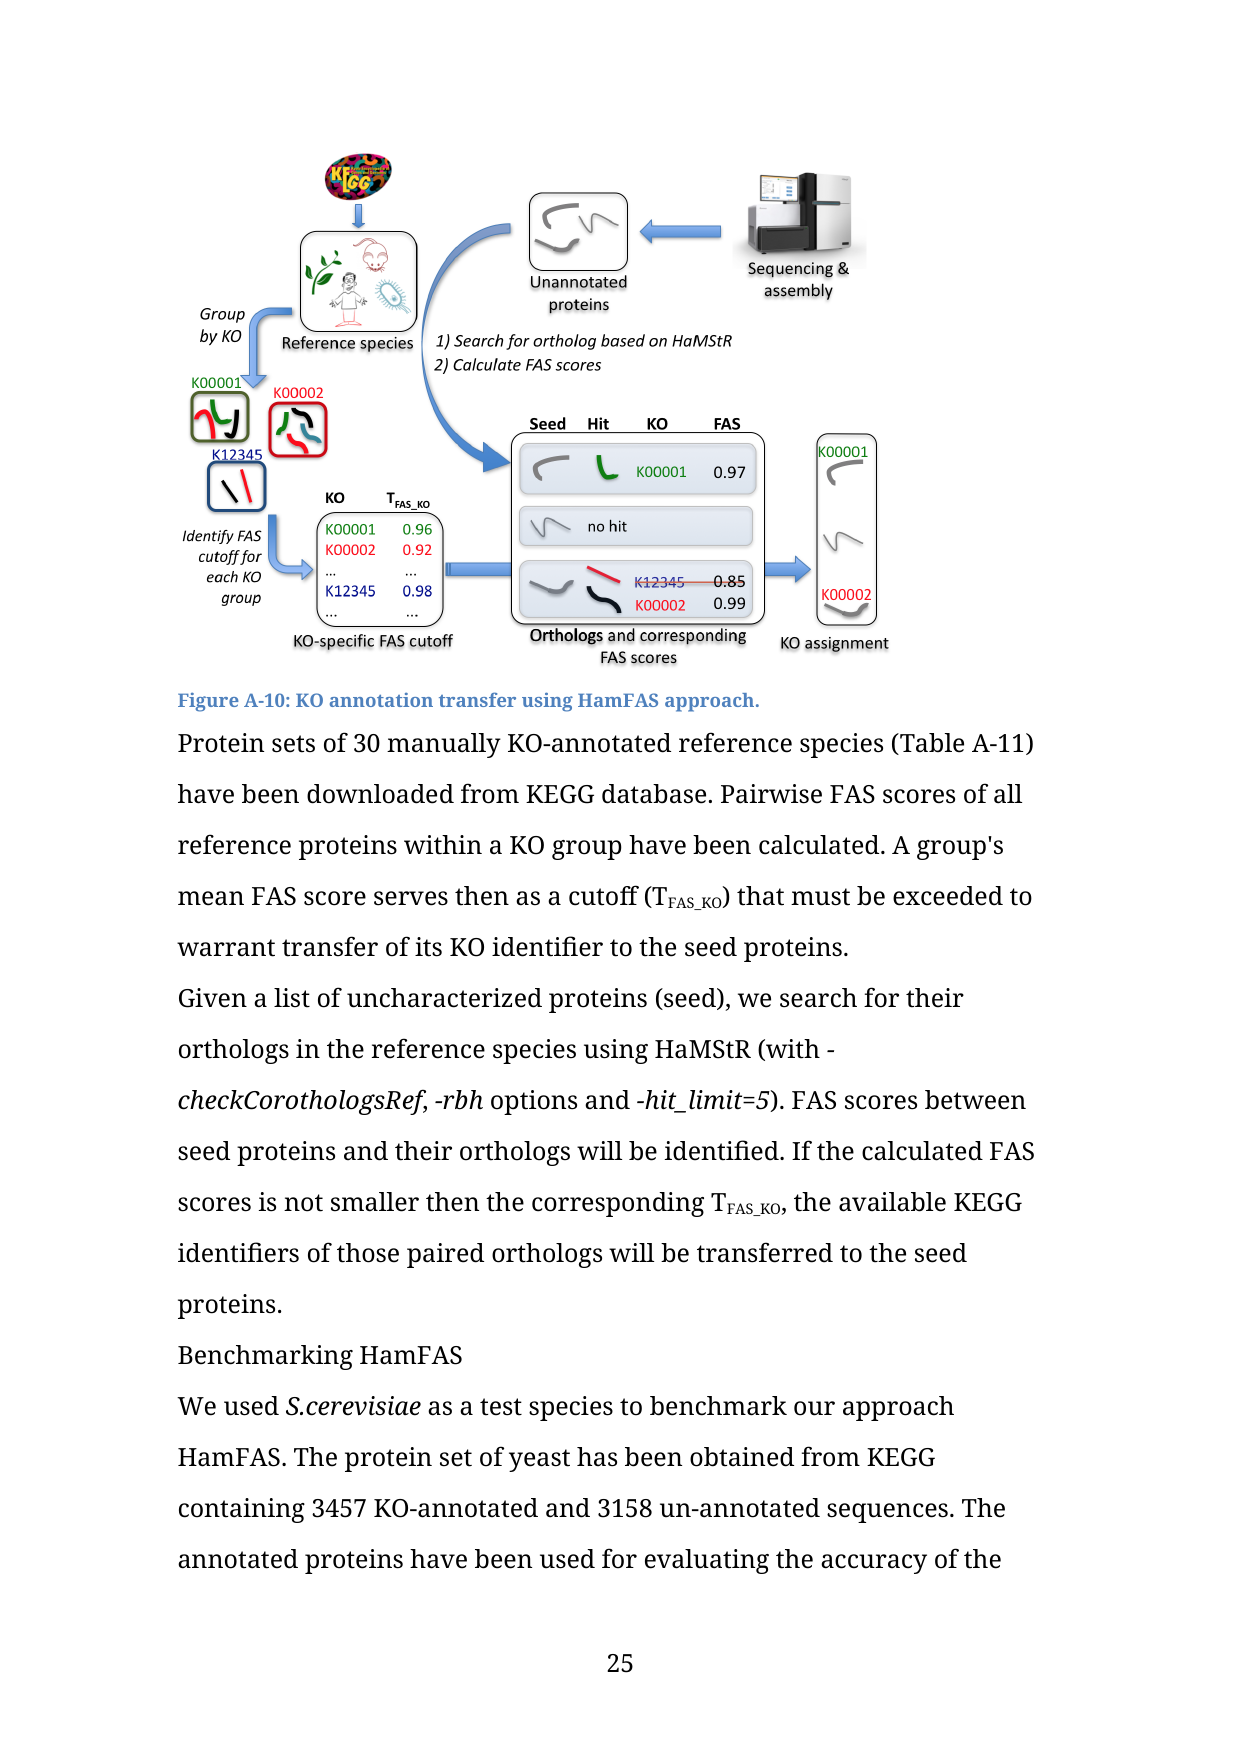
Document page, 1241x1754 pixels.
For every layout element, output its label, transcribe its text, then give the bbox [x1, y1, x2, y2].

text Figure A-10: KO annotation transfer using HamFAS approach. [177, 687, 1063, 712]
text Benchmarking HamFAS [177, 1338, 1063, 1372]
text Given a list of uncharacterized proteins (seed), we search for their orthologs in the reference species using HaMStR (with -checkCorothologsRef, -rbh options and -hit_limit=5). FAS scores between seed proteins and their orthologs will be identified. If the calculated FAS scores is not smaller then the corresponding TFAS_KO, the available KEGG identifiers of those paired orthologs will be transferred to the seed proteins. [177, 980, 1063, 1321]
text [177, 1389, 1063, 1576]
picture [177, 147, 895, 670]
